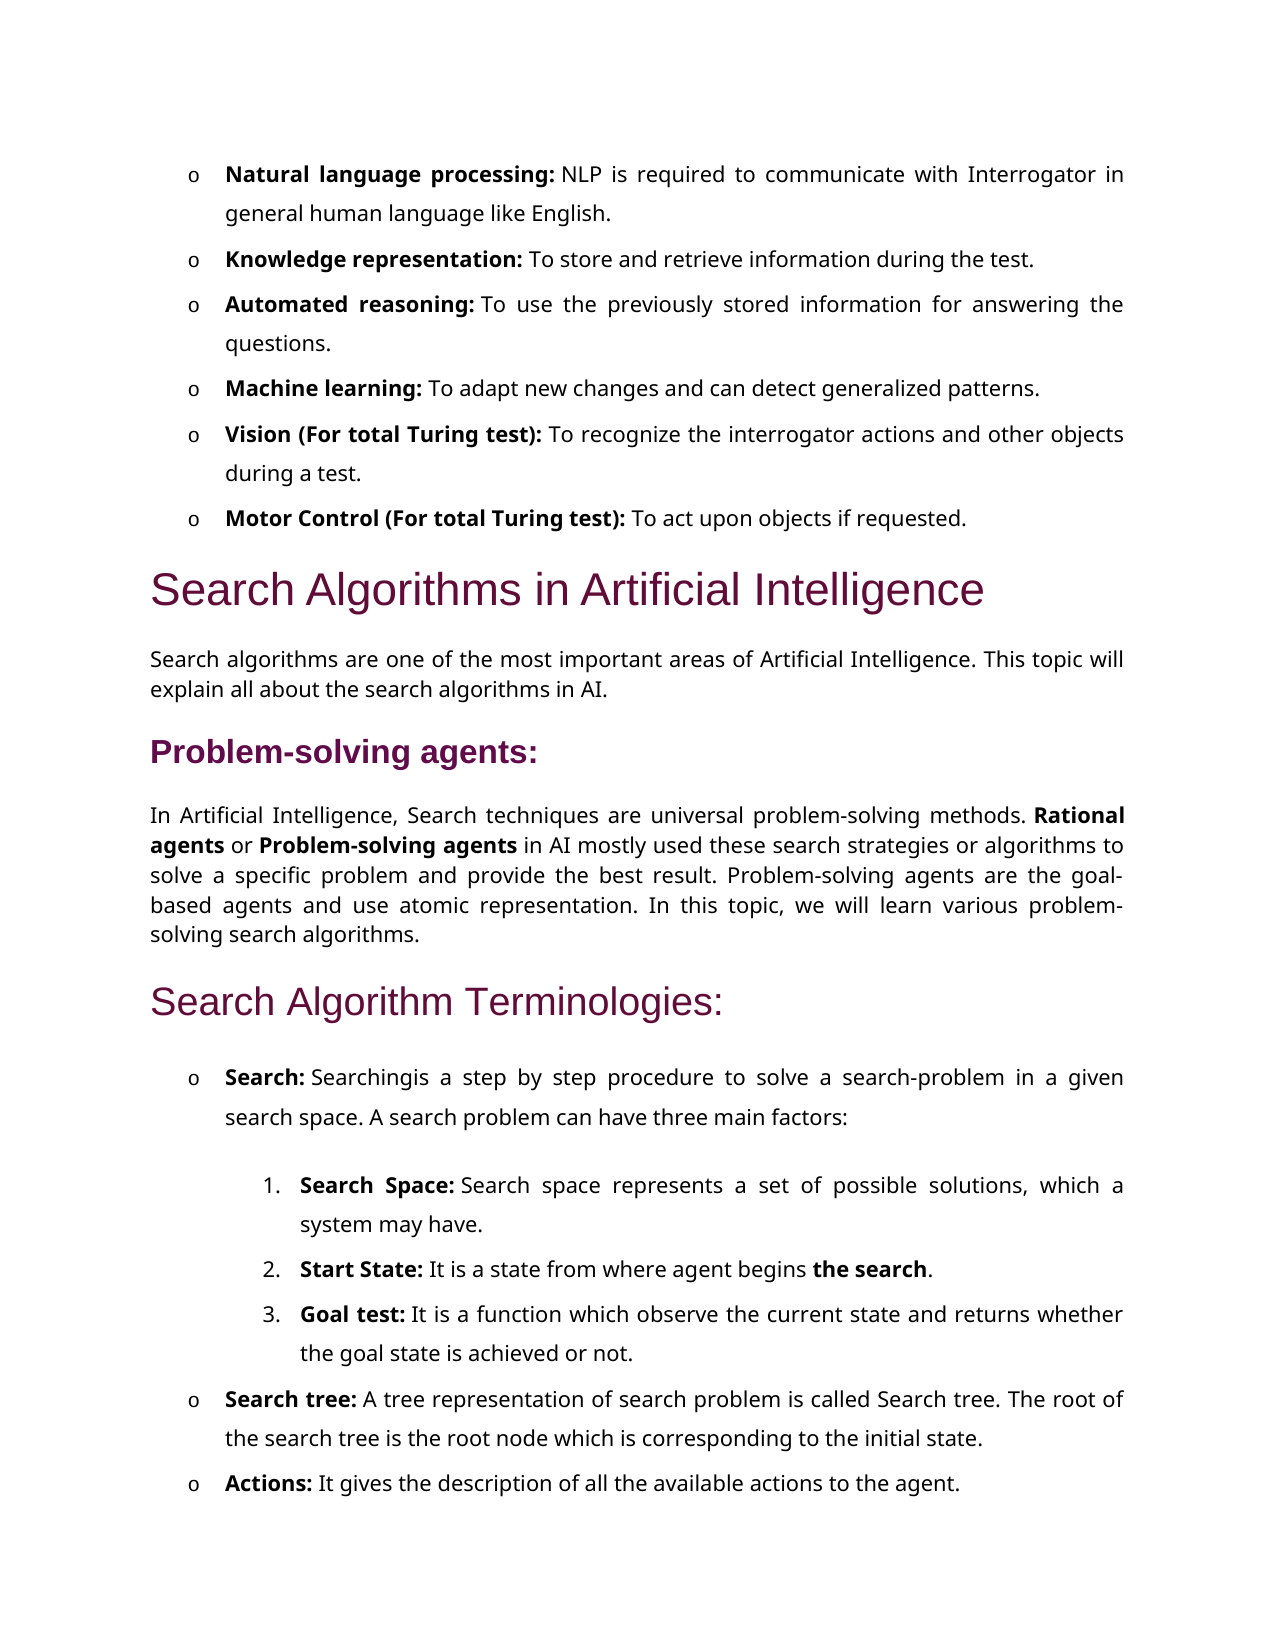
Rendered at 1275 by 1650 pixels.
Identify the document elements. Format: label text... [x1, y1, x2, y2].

list Search Space: Search space represents a set of possible solutions, which a system may have. [262, 1160, 1125, 1238]
list Automated reasoning: To use the previously stored information for answering the questions. [187, 280, 1125, 358]
subtitle Search Algorithms in Artificial Intelligence [150, 562, 1125, 615]
subtitle Problem-solving agents: [150, 733, 1125, 771]
list Motor Control (For total Turing test): To act upon objects if requested. [187, 494, 1125, 533]
list Natural language processing: NLP is required to communicate with Interrogator in general human language like English. [187, 150, 1125, 228]
text Search algorithms are one of the most important areas of Artificial Intelligence. This topic will explain all about the search algorithms in AI. [150, 644, 1125, 703]
list Search: Searchingis a step by step procedure to solve a search-problem in a given search space. A search problem can have three main factors: [187, 1053, 1125, 1131]
list Goal test: It is a function which observe the current state and returns whether the goal state is achieved or not. [262, 1290, 1125, 1368]
list Vision (For total Turing test): To recognize the interrogator actions and other objects during a test. [187, 409, 1125, 487]
list Start State: It is a state from where agent begins the search. [262, 1245, 1125, 1284]
text In Artificial Intelligence, Search techniques are universal problem-solving methods. Rational agents or Problem-solving agents in AI mostly used these search strategies or algorithms to solve a specific problem and provide the best result. Problem-solving agents are the goal-based agents and use atomic representation. In this topic, we will learn various problem-solving search algorithms. [150, 800, 1125, 949]
list Search tree: A tree representation of search problem is called Search tree. The root of the search tree is the root node which is corresponding to the initial state. [187, 1374, 1125, 1453]
list Actions: It gives the description of all the available actions to the agent. [187, 1459, 1125, 1498]
list Machine learning: To adapt new changes and can detect generalized patterns. [187, 364, 1125, 403]
list Knowledge representation: To store and retrieve information during the test. [187, 234, 1125, 273]
subtitle Search Algorithm Terminologies: [150, 978, 1125, 1024]
